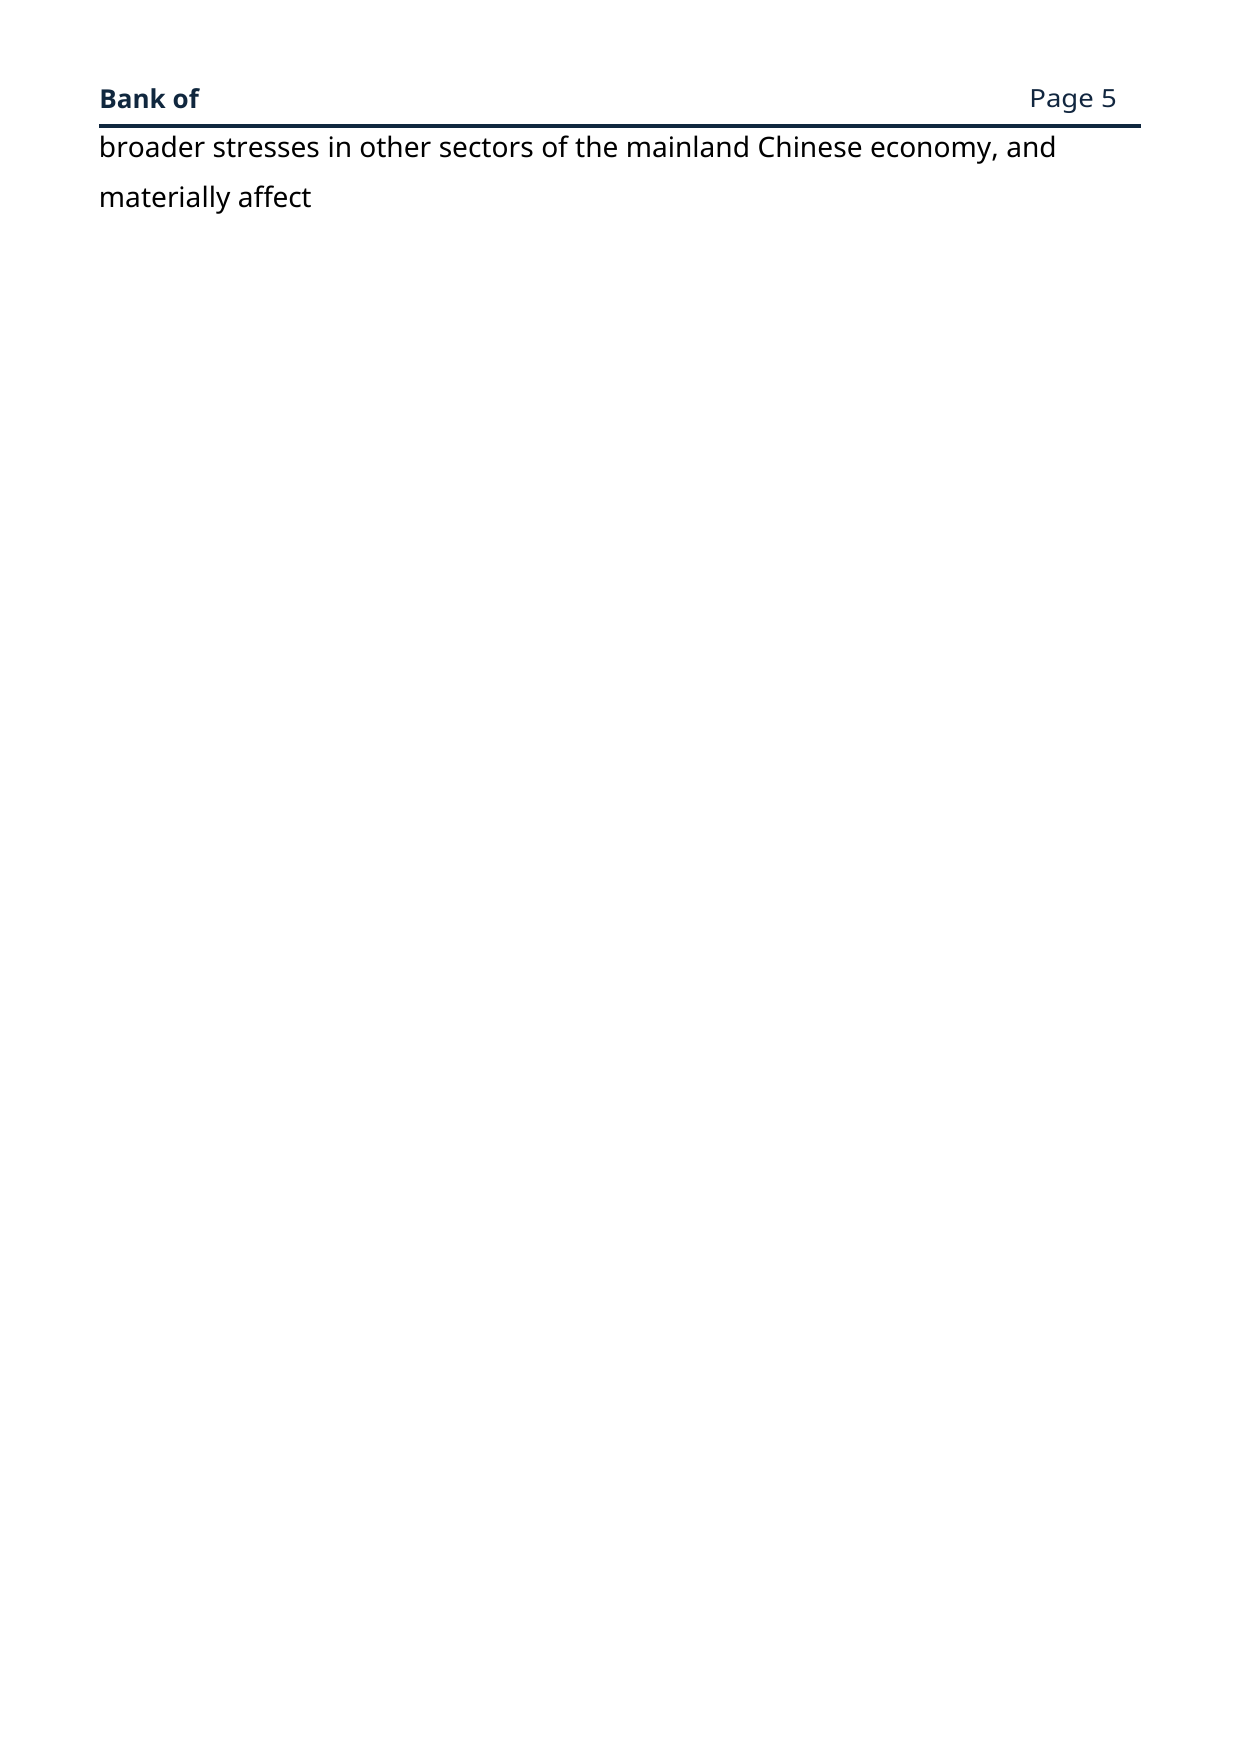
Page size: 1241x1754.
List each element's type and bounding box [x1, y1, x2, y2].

text [99, 127, 1103, 215]
